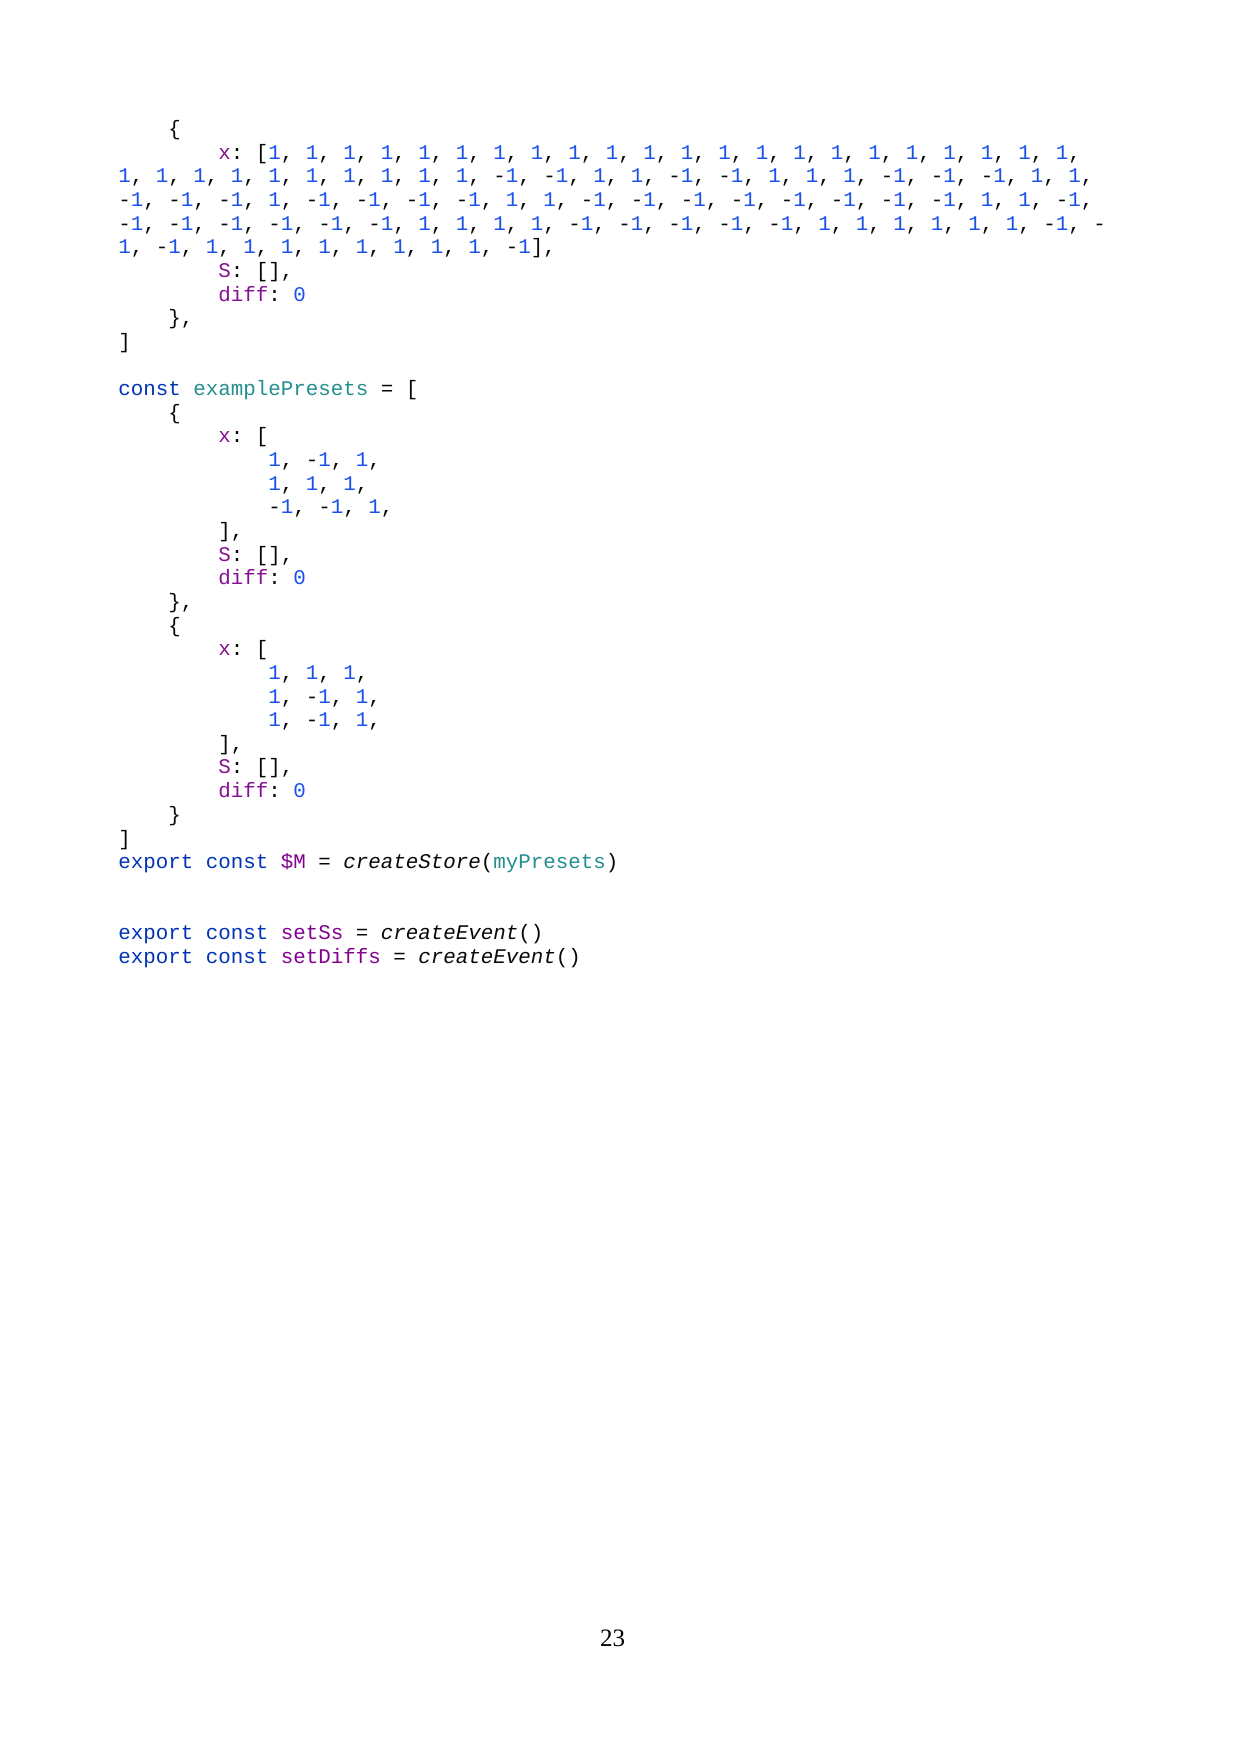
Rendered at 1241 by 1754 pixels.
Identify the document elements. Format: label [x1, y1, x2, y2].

text [118, 118, 1106, 969]
